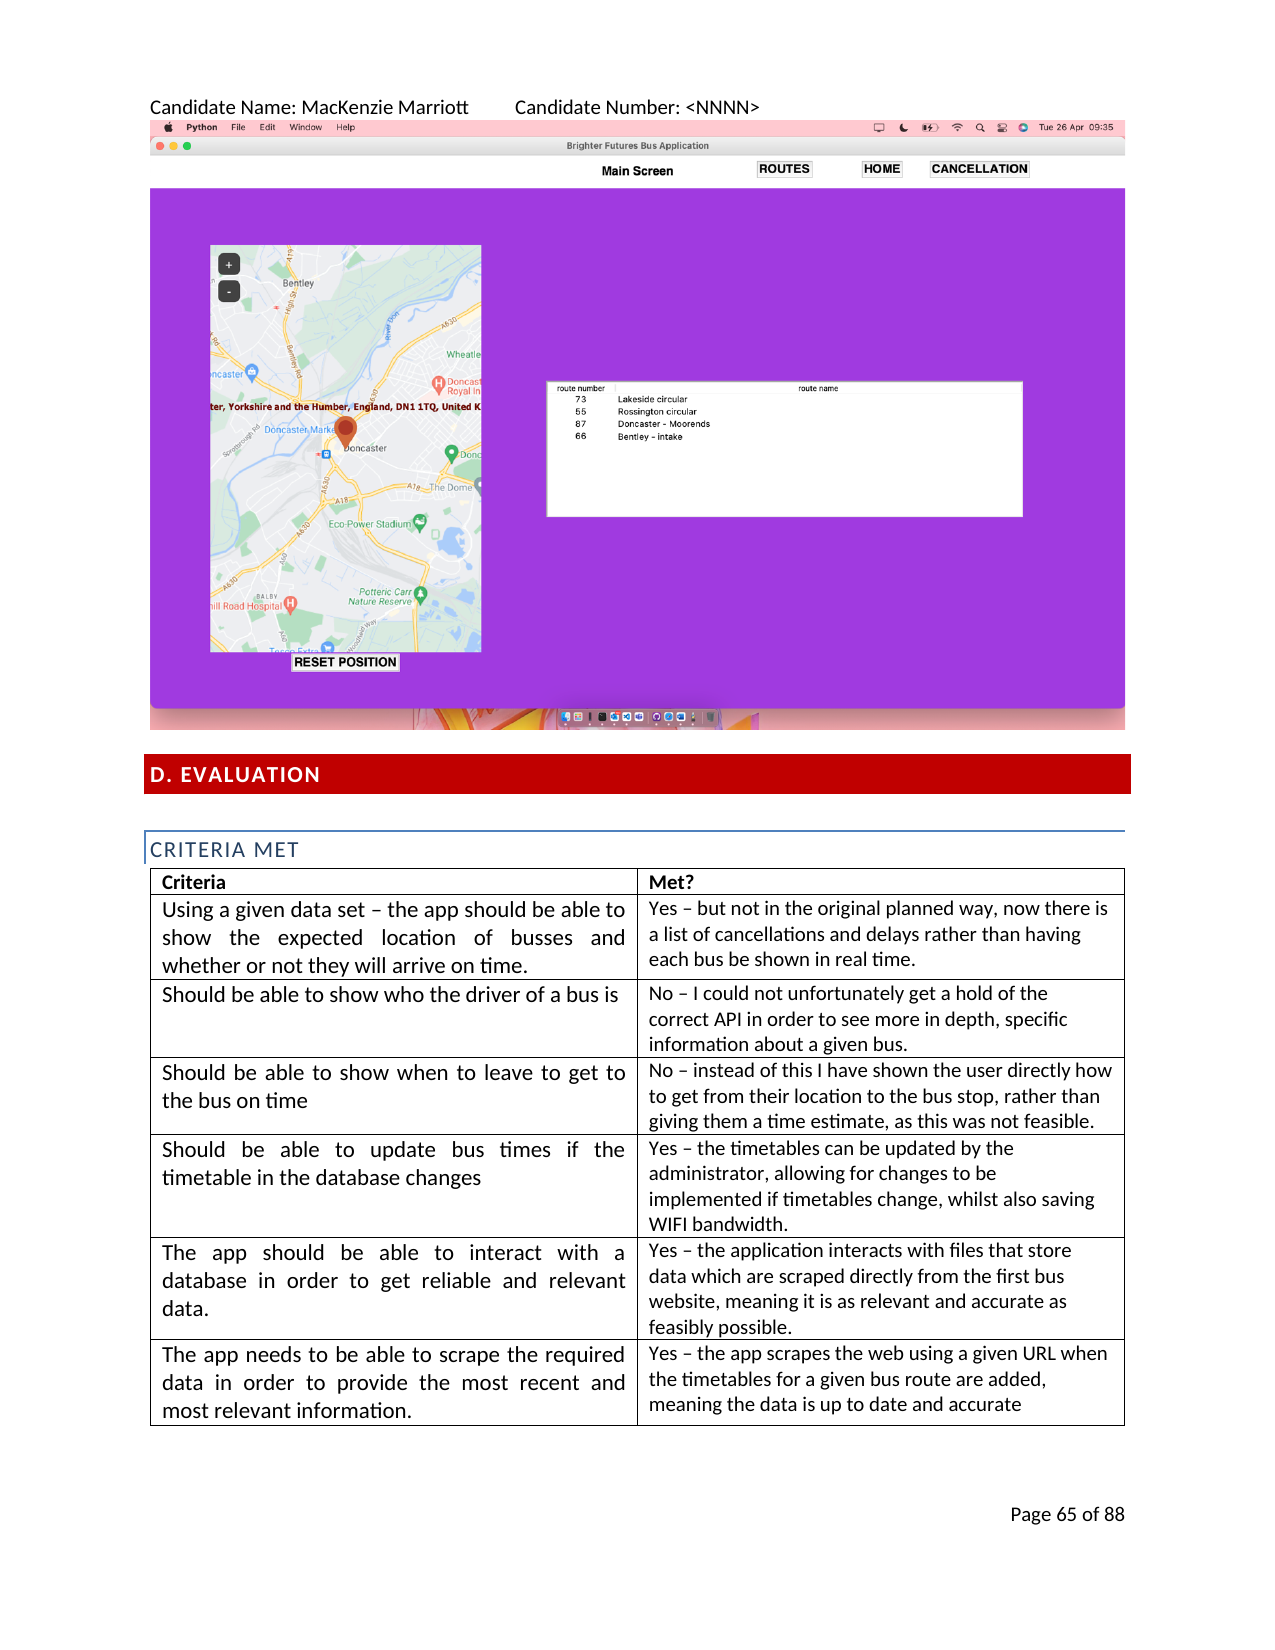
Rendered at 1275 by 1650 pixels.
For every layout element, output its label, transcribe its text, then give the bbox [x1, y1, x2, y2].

table_cell Should be able to update bus times if the timetable in the database changes [151, 1135, 637, 1237]
table_cell No – instead of this I have shown the user directly how to get from their location to the bus stop, rather than giving them a time estimate, as this was not feasible. [638, 1058, 1124, 1134]
table_cell Should be able to show when to leave to get to the bus on time [151, 1058, 637, 1134]
table_cell Using a given data set – the app should be able to show the expected location of busses and whether or not they will arrive on time. [151, 895, 637, 979]
table_cell Yes – the application interacts with files that store data which are scraped directly from the first bus website, meaning it is as relevant and accurate as feasibly possible. [638, 1238, 1124, 1339]
table_cell Should be able to show who the driver of a bus is [151, 980, 637, 1057]
table_cell Yes – the app scrapes the web using a given URL when the timetables for a given bus route are added, meaning the data is up to date and accurate [638, 1340, 1124, 1424]
table_cell Yes – but not in the original planned way, now there is a list of cancellations and delays rather than having each bus be shown in real time. [638, 895, 1124, 979]
table_cell No – I could not unfortunately get a hold of the correct API in order to see more in depth, specific information about a given bus. [638, 980, 1124, 1057]
table_header Met? [638, 869, 1124, 894]
picture [150, 120, 1125, 730]
table_header Criteria [151, 869, 637, 894]
subtitle D. Evaluation [150, 760, 1125, 788]
table_cell The app should be able to interact with a database in order to get reliable and relevant data. [151, 1238, 637, 1339]
subtitle criteria met [146, 832, 1125, 864]
table_cell The app needs to be able to scrape the required data in order to provide the most recent and most relevant information. [151, 1340, 637, 1424]
table_cell Yes – the timetables can be updated by the administrator, allowing for changes to be implemented if timetables change, whilst also saving WIFI bandwidth. [638, 1135, 1124, 1237]
